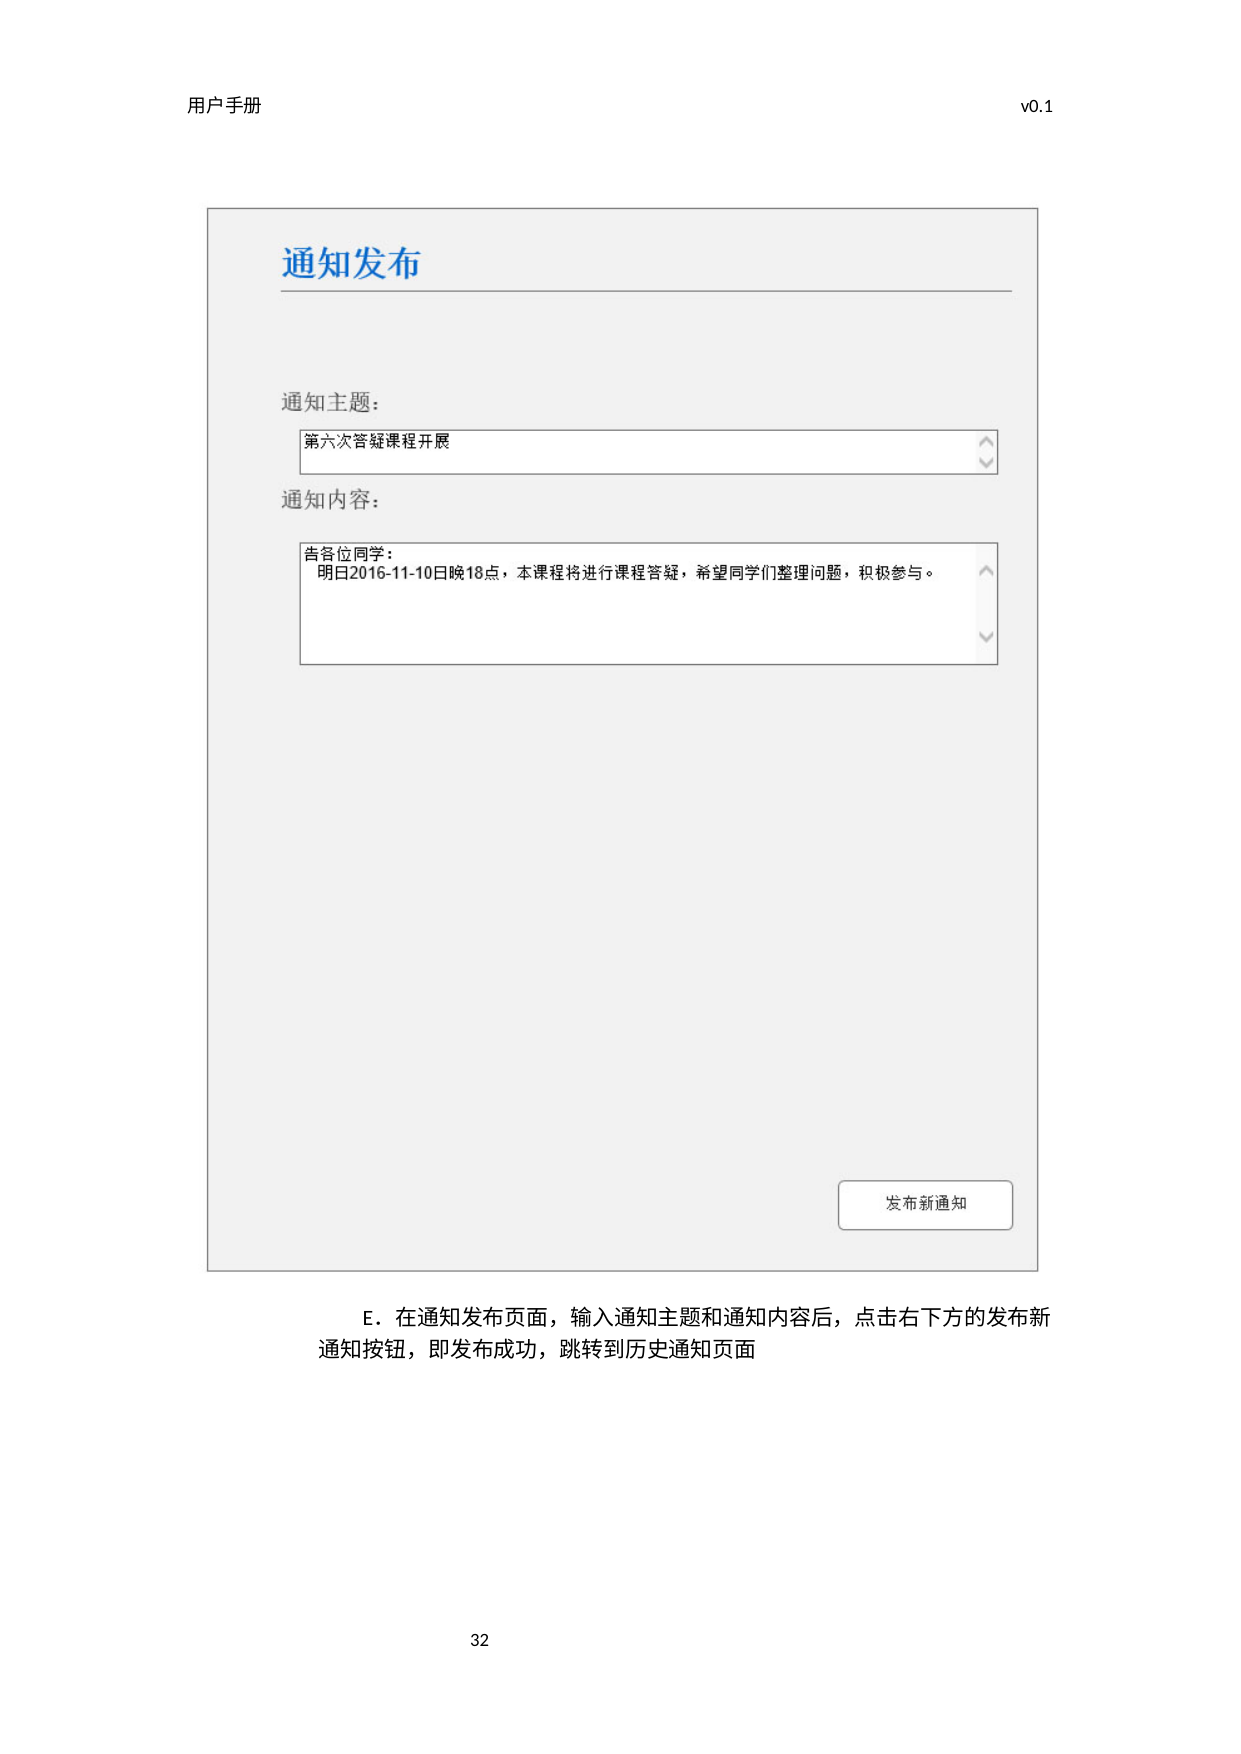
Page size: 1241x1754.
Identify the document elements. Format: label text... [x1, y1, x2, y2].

picture [187, 194, 1058, 1287]
text E．在通知发布页面，输入通知主题和通知内容后，点击右下方的发布新通知按钮，即发布成功，跳转到历史通知页面 [319, 1299, 1053, 1364]
